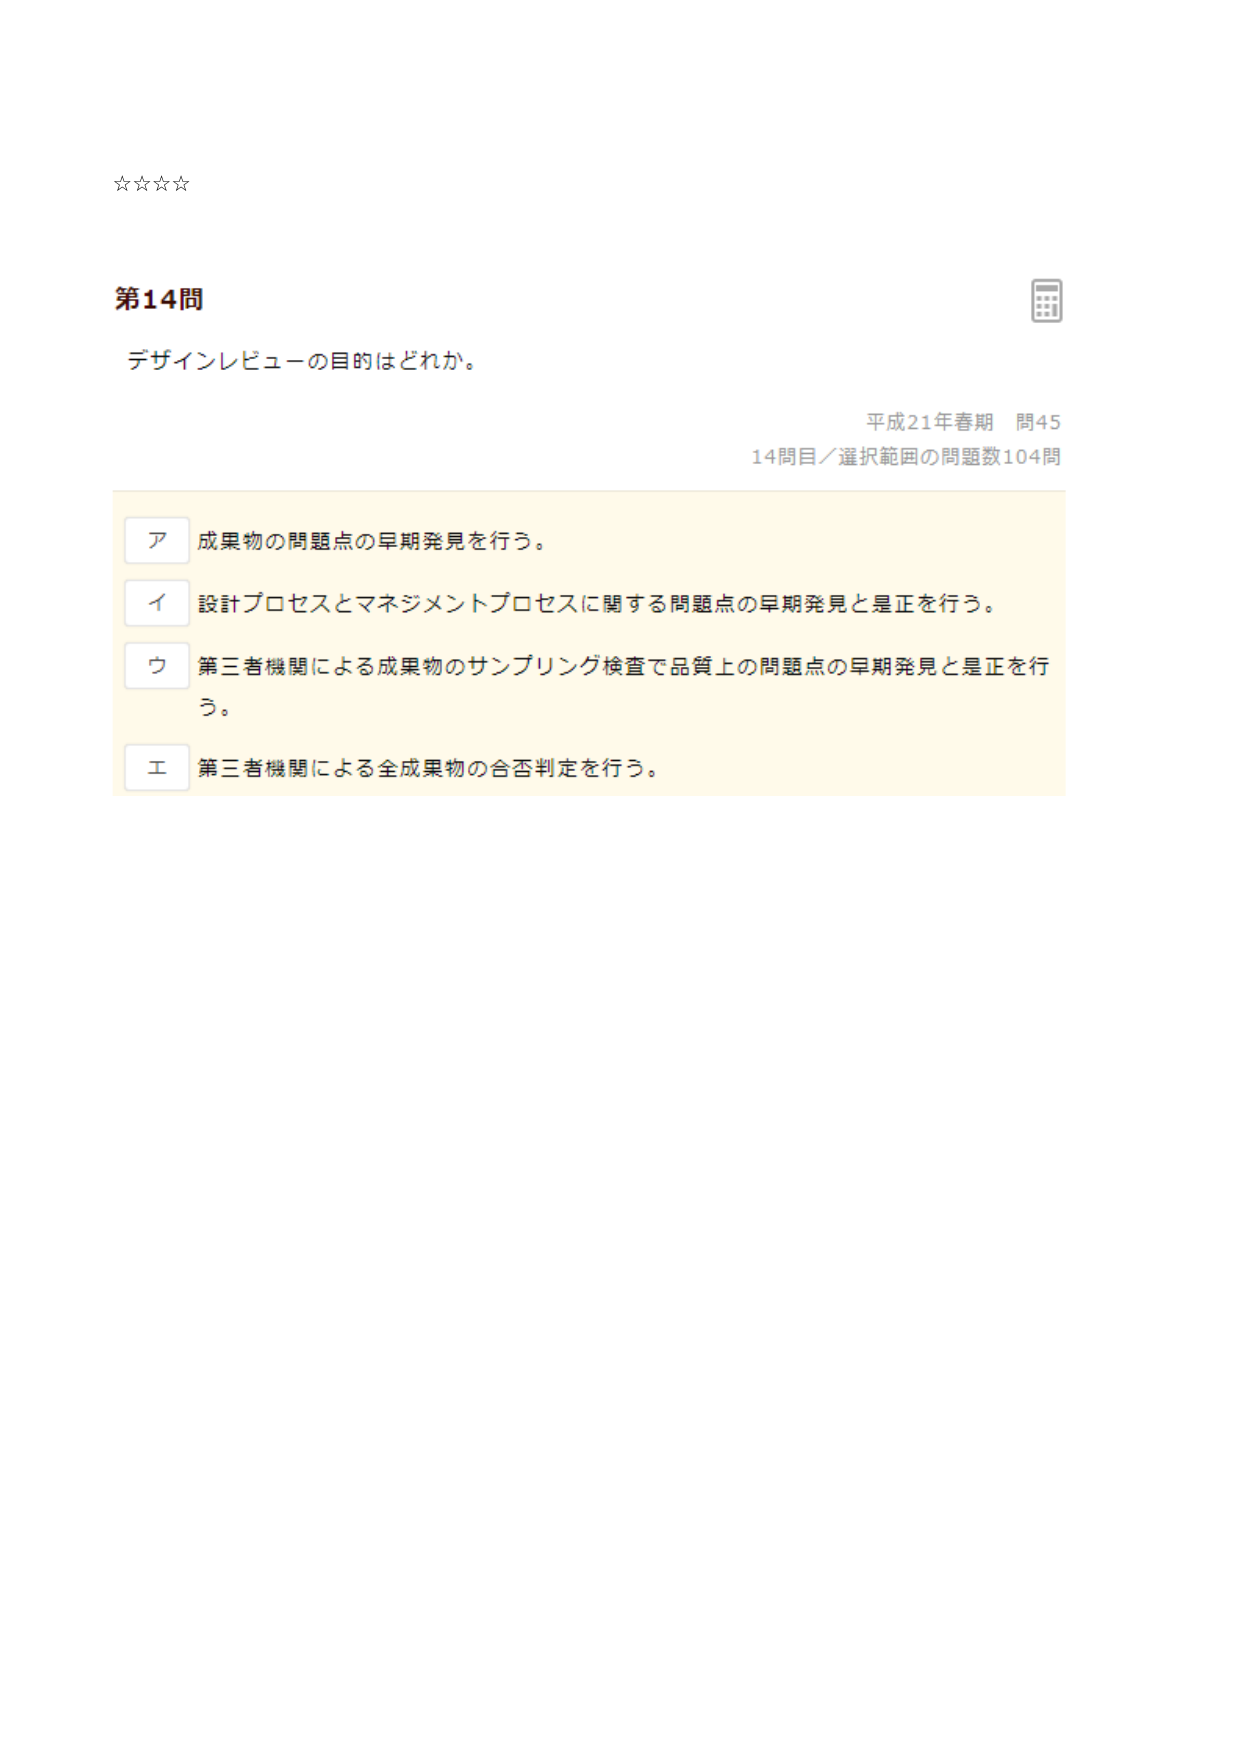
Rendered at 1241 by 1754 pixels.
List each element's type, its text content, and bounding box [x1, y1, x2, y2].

text ☆☆☆☆ [112, 164, 1128, 202]
picture [112, 277, 1066, 796]
